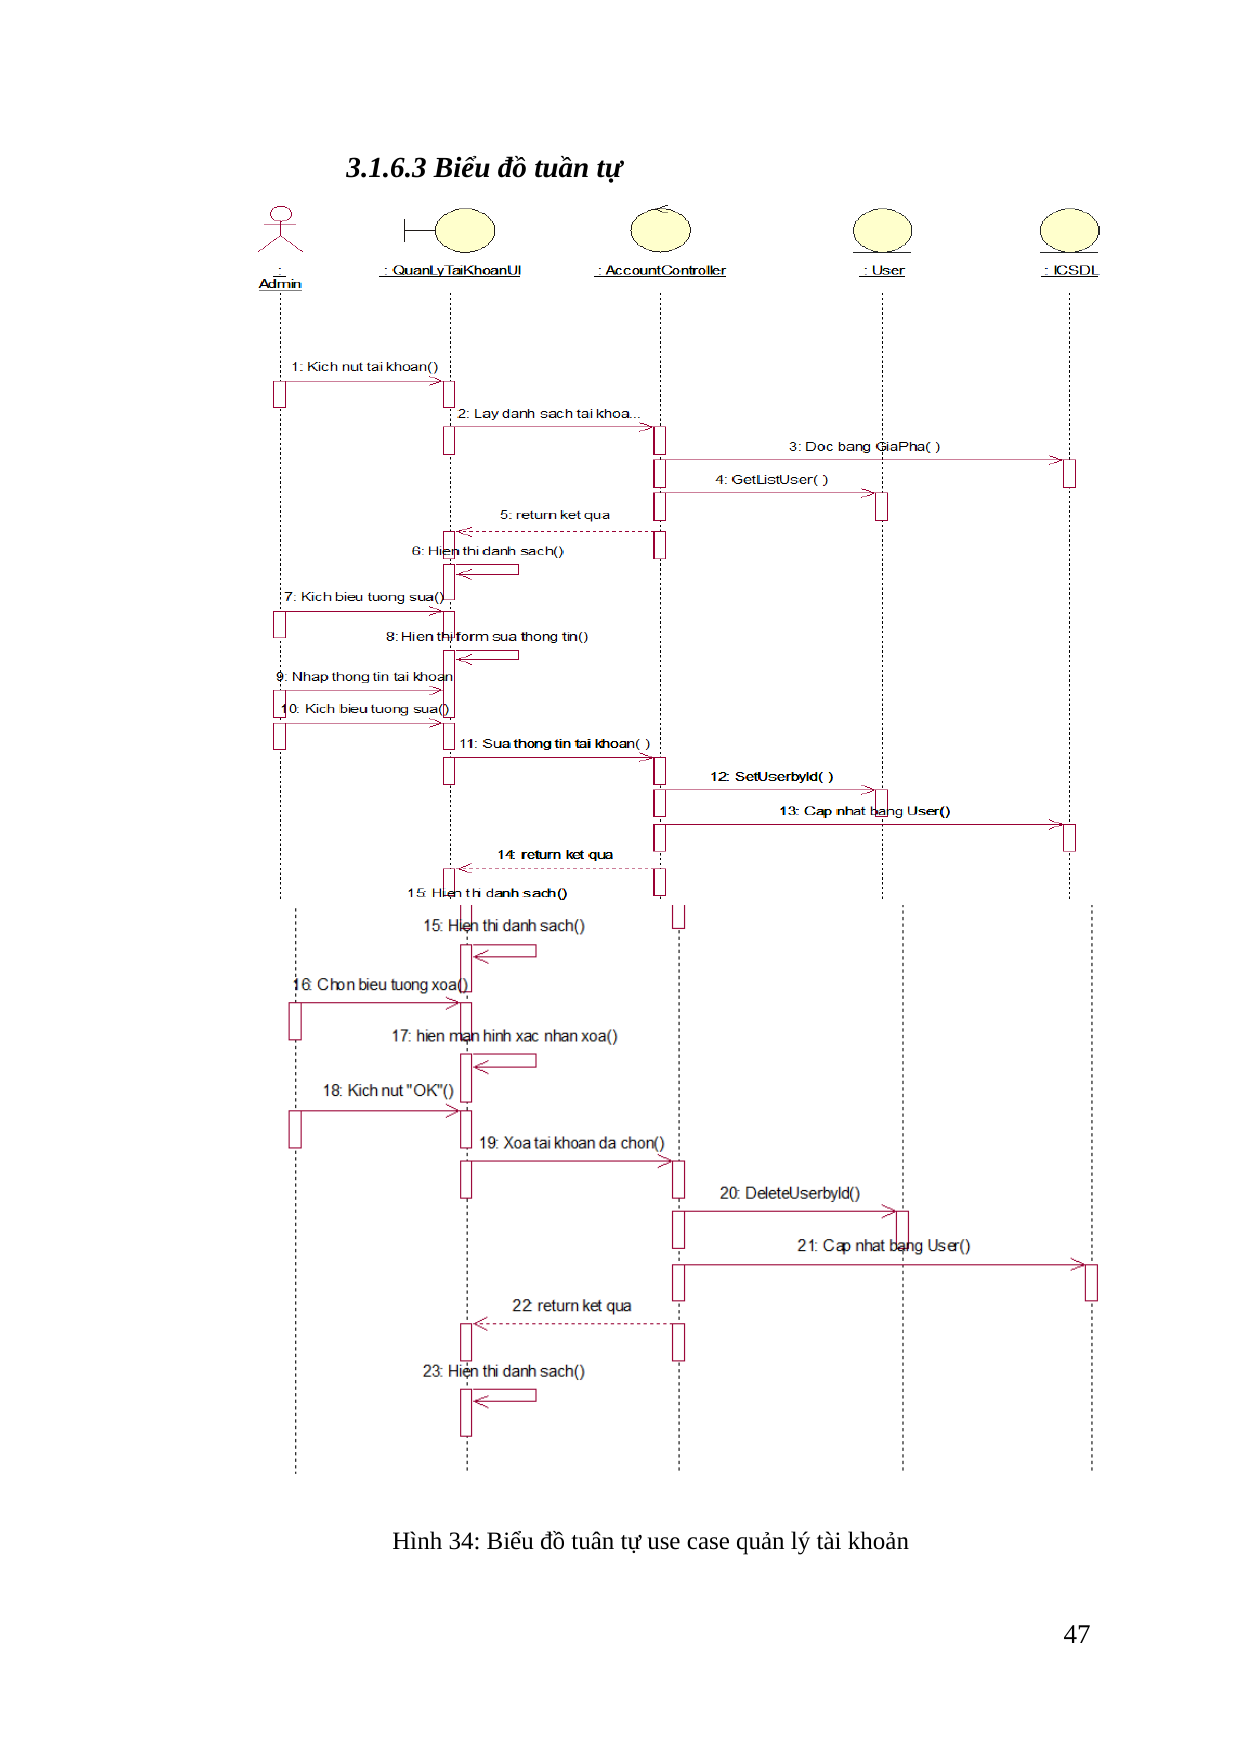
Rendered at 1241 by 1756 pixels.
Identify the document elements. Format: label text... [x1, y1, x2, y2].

picture [210, 905, 1168, 1522]
picture [210, 200, 1152, 901]
subtitle Biểu đồ tuần tự [315, 150, 1090, 183]
